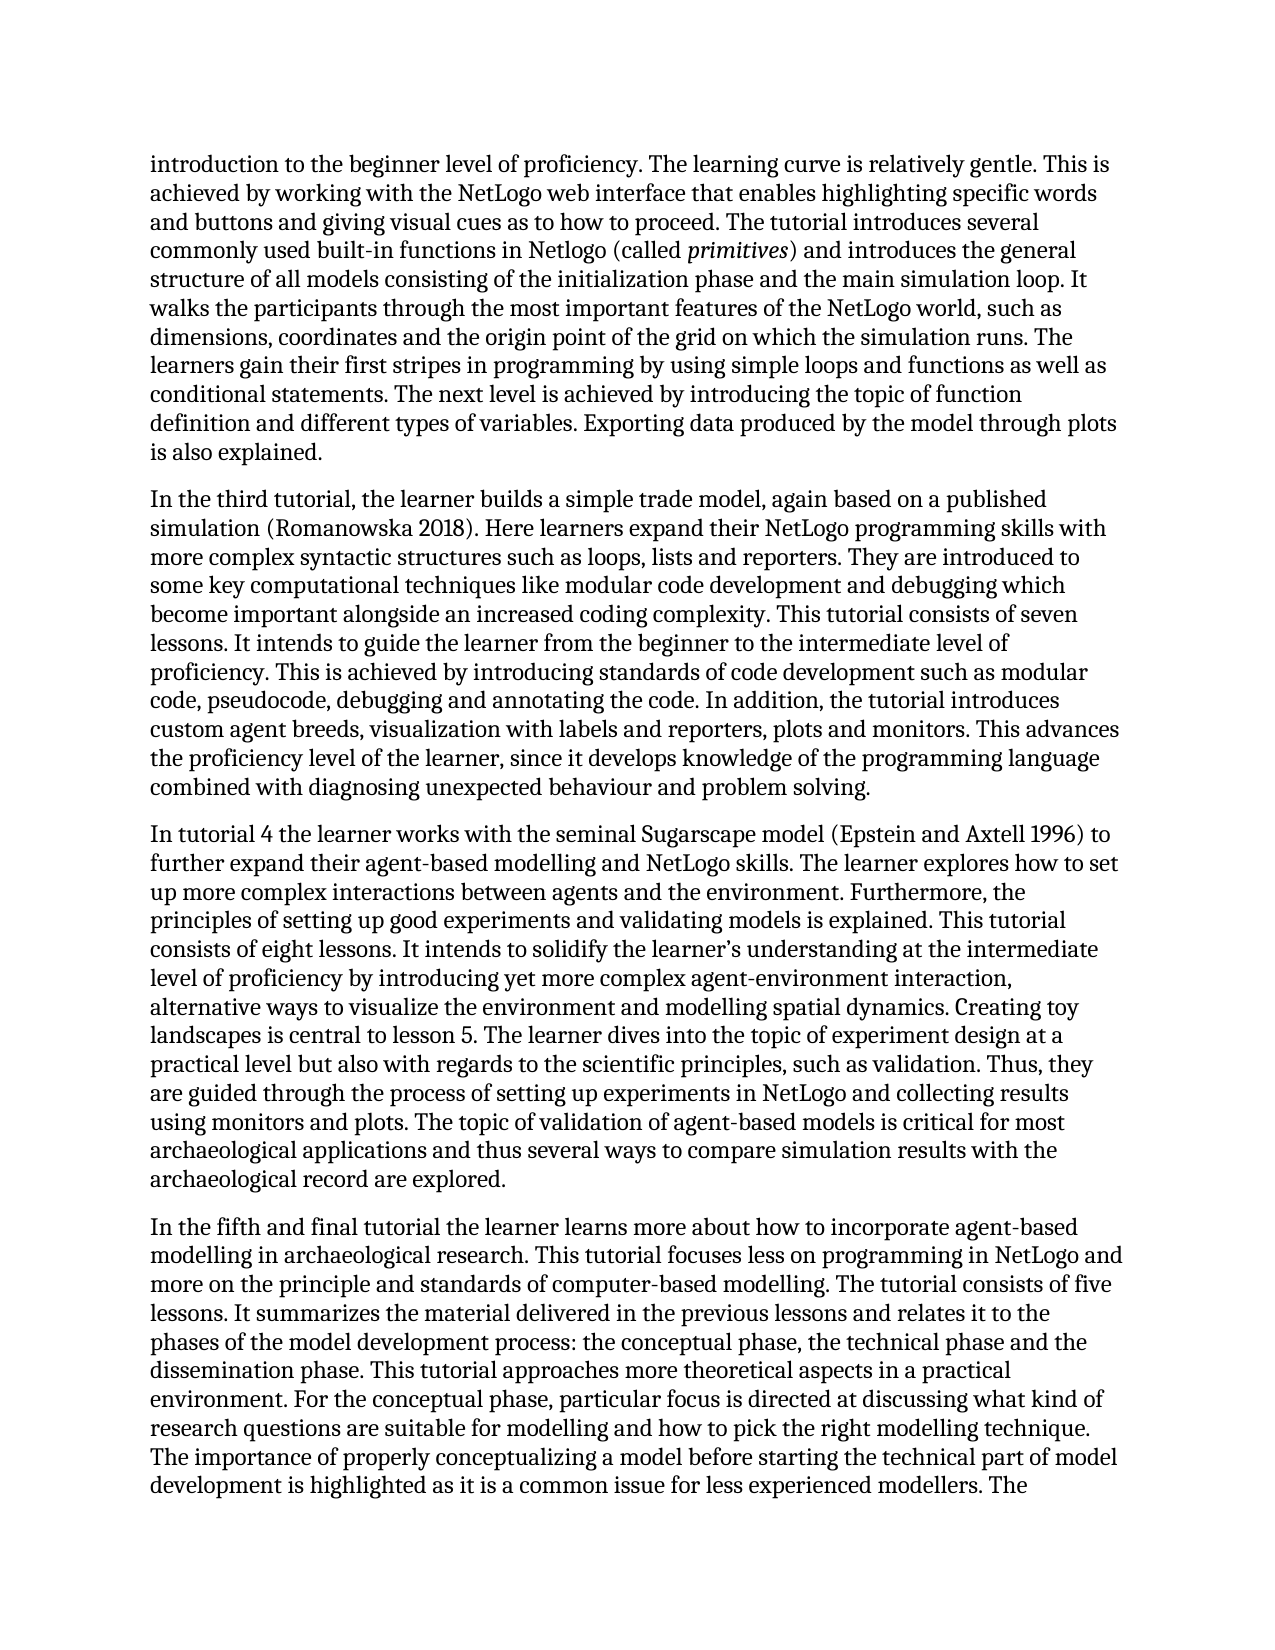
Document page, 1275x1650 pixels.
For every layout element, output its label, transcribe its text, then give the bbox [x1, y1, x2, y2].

text In tutorial 4 the learner works with the seminal Sugarscape model (Epstein and Axtell 1996) to further expand their agent-based modelling and NetLogo skills. The learner explores how to set up more complex interactions between agents and the environment. Furthermore, the principles of setting up good experiments and validating models is explained. This tutorial consists of eight lessons. It intends to solidify the learner’s understanding at the intermediate level of proficiency by introducing yet more complex agent-environment interaction, alternative ways to visualize the environment and modelling spatial dynamics. Creating toy landscapes is central to lesson 5. The learner dives into the topic of experiment design at a practical level but also with regards to the scientific principles, such as validation. Thus, they are guided through the process of setting up experiments in NetLogo and collecting results using monitors and plots. The topic of validation of agent-based models is critical for most archaeological applications and thus several ways to compare simulation results with the archaeological record are explored. [150, 820, 1125, 1194]
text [150, 150, 1125, 466]
text In the third tutorial, the learner builds a simple trade model, again based on a published simulation (Romanowska 2018). Here learners expand their NetLogo programming skills with more complex syntactic structures such as loops, lists and reporters. They are introduced to some key computational techniques like modular code development and debugging which become important alongside an increased coding complexity. This tutorial consists of seven lessons. It intends to guide the learner from the beginner to the intermediate level of proficiency. This is achieved by introducing standards of code development such as modular code, pseudocode, debugging and annotating the code. In addition, the tutorial introduces custom agent breeds, visualization with labels and reporters, plots and monitors. This advances the proficiency level of the learner, since it develops knowledge of the programming language combined with diagnosing unexpected behaviour and problem solving. [150, 485, 1125, 801]
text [150, 1212, 1125, 1500]
